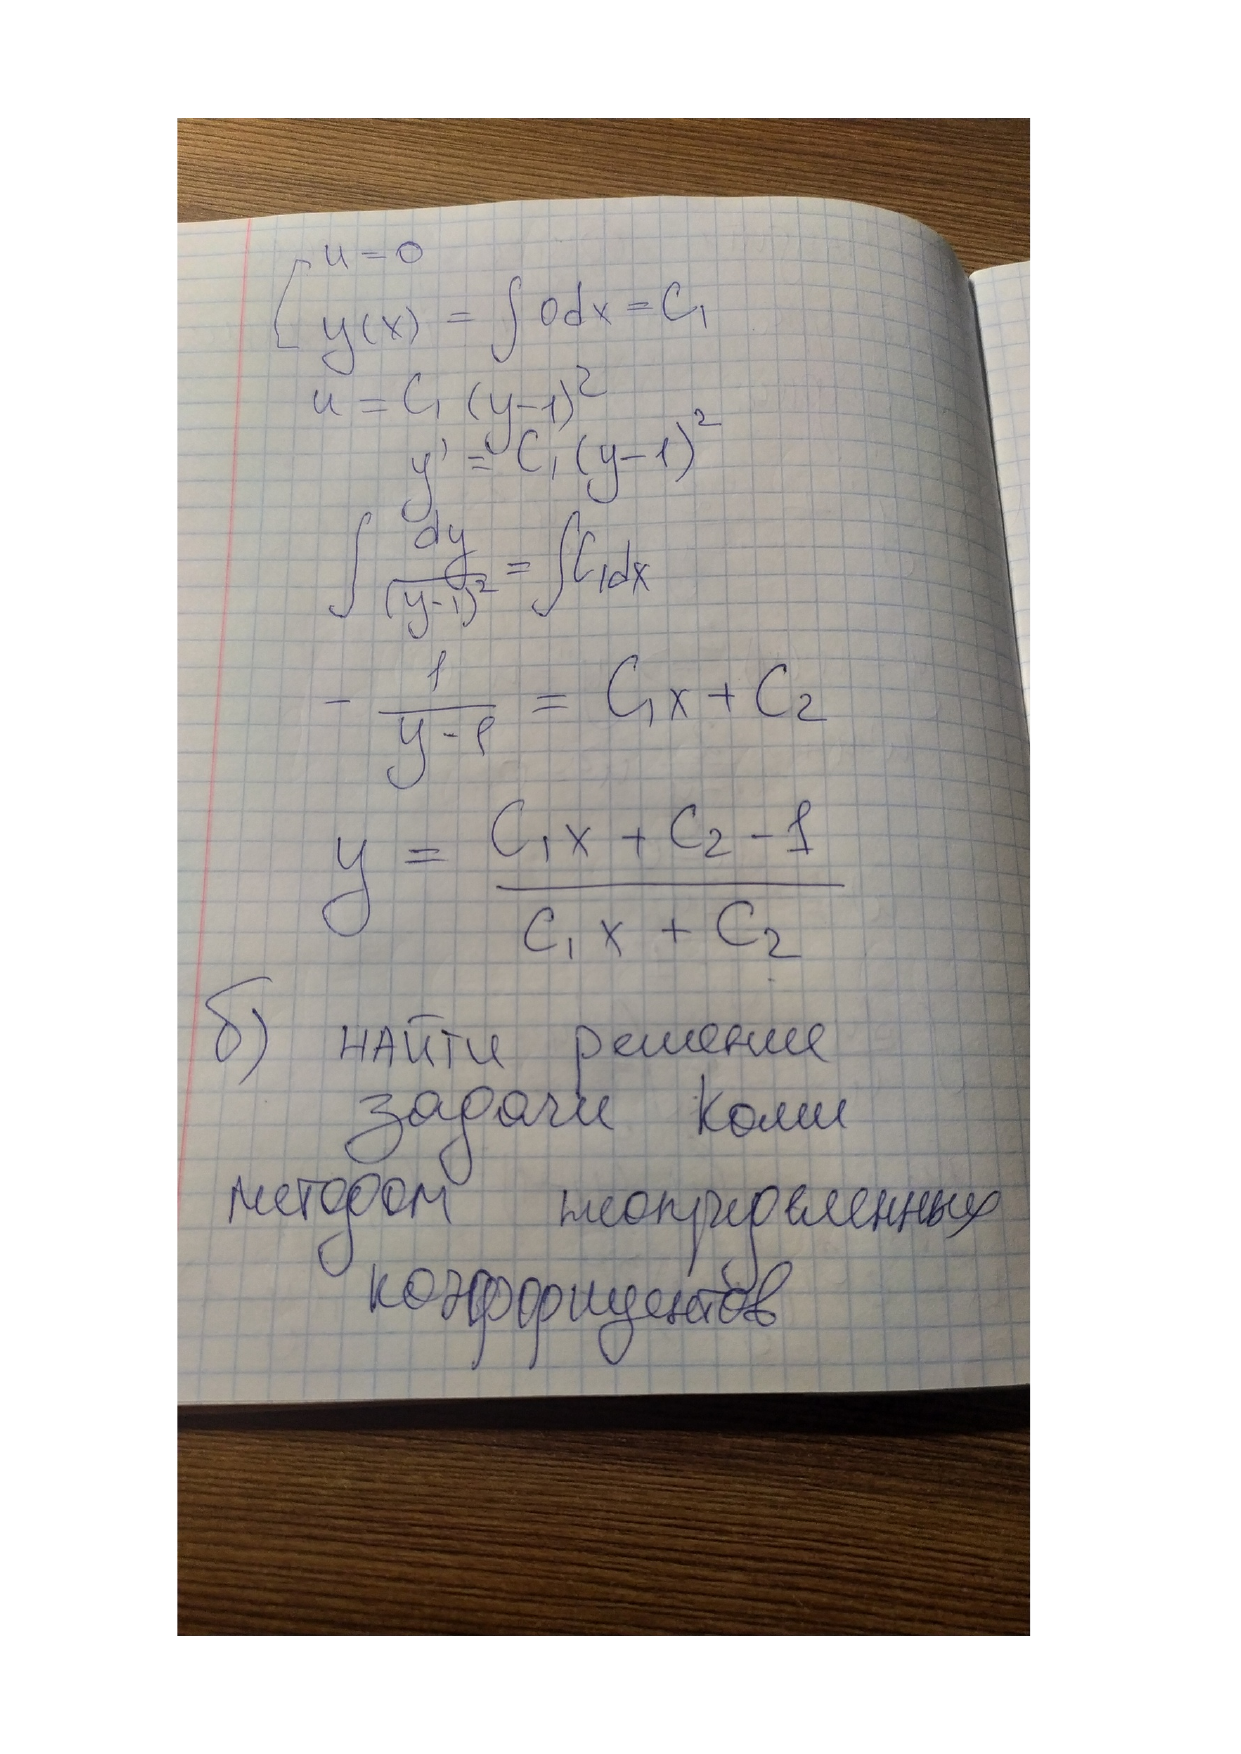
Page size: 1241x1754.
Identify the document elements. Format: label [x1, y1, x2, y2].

picture [177, 118, 1031, 1636]
